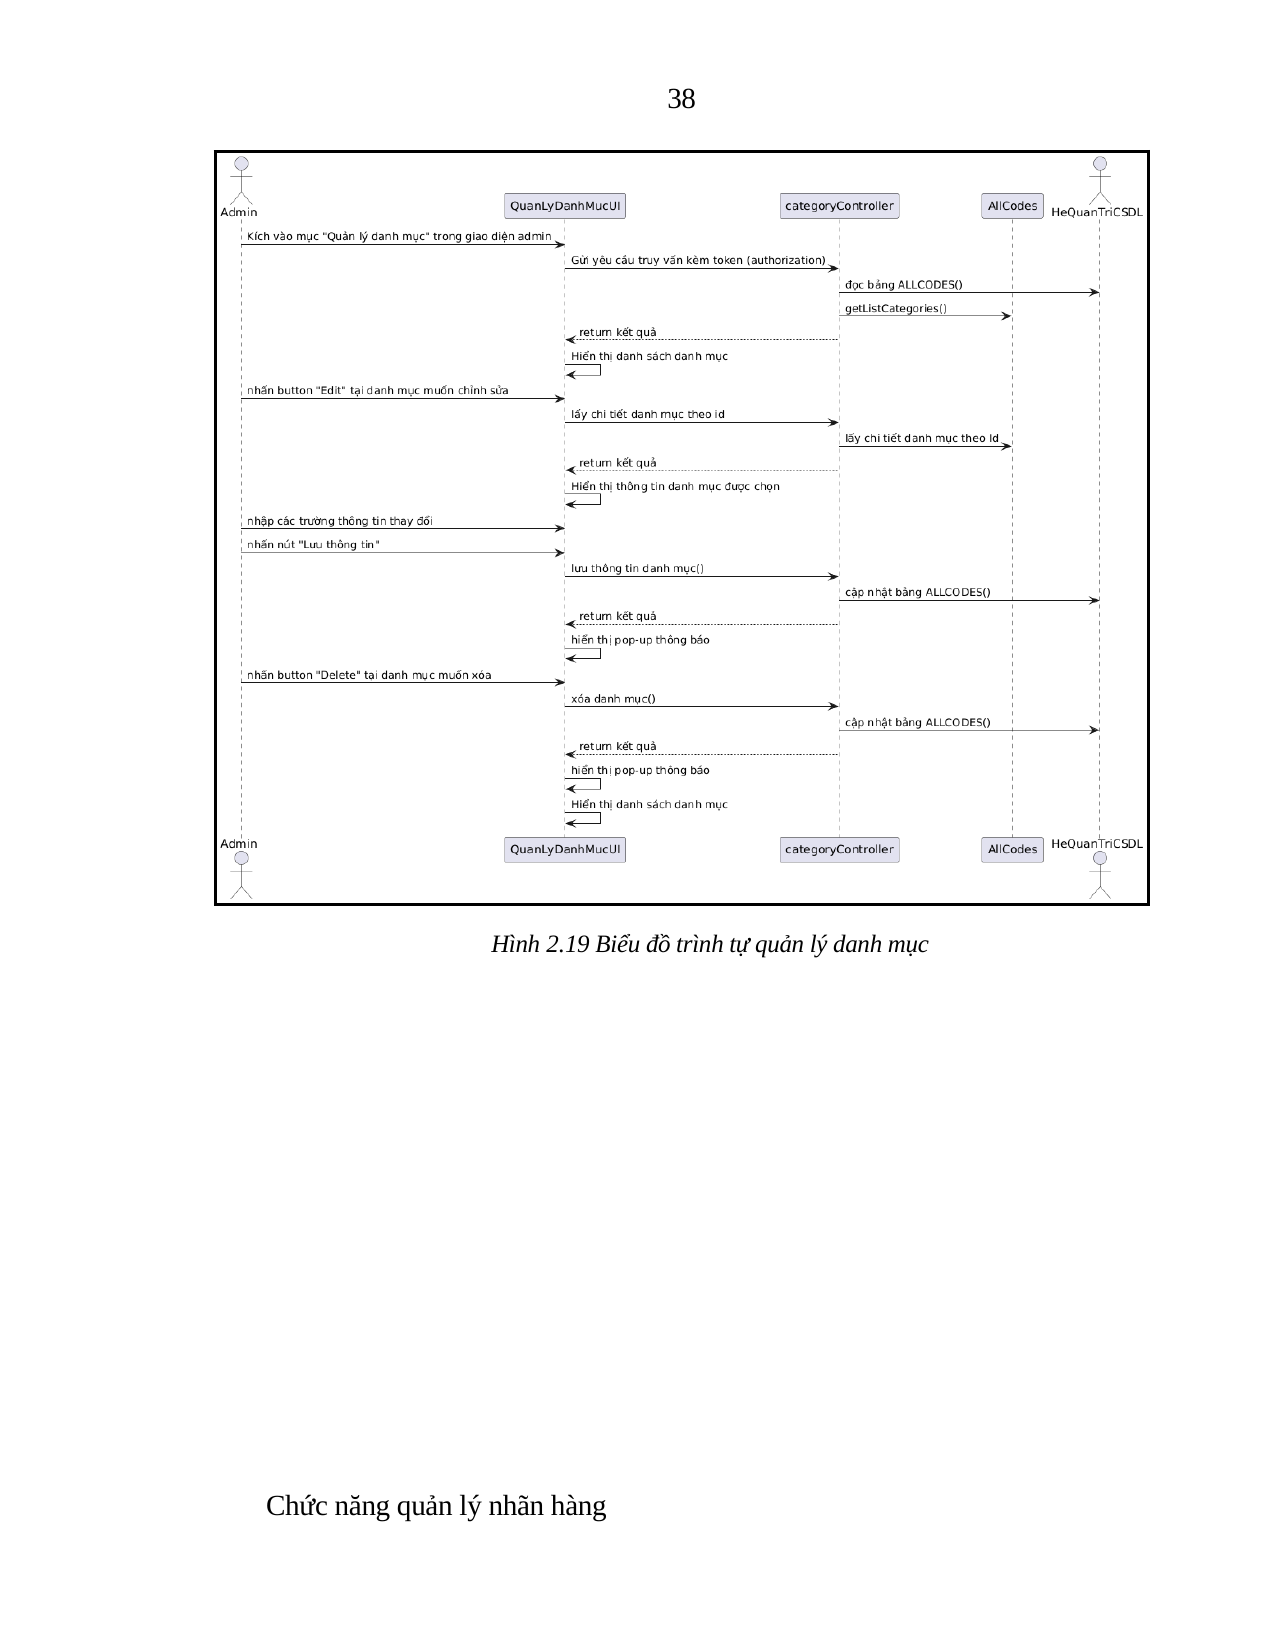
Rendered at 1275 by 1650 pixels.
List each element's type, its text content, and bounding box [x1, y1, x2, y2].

text Hình 2.19 Biểu đồ trình tự quản lý danh mục [207, 929, 1156, 958]
picture [217, 153, 1147, 903]
text Chức năng quản lý nhãn hàng [207, 1488, 1156, 1521]
